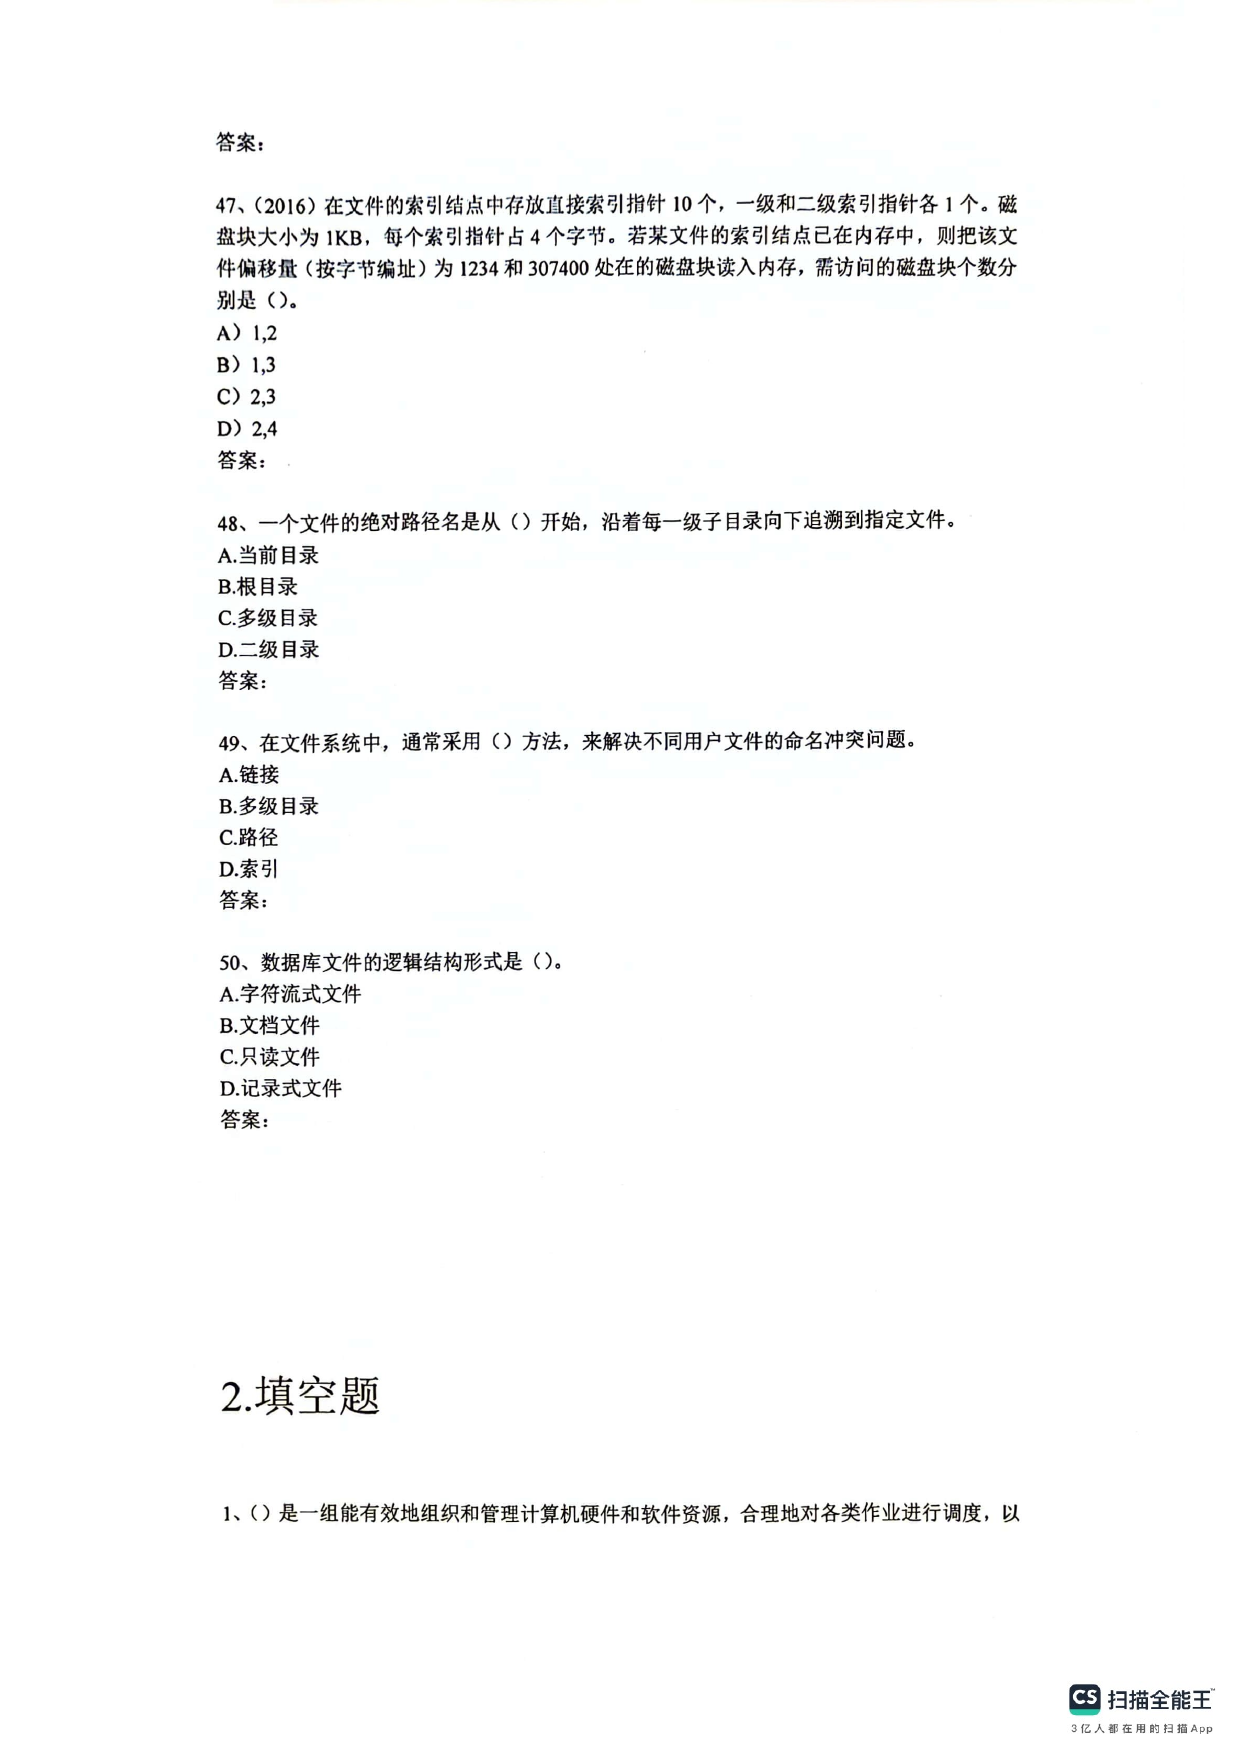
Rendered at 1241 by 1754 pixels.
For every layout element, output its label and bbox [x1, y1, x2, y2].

picture [193, 0, 1185, 1661]
picture [1067, 1681, 1216, 1734]
